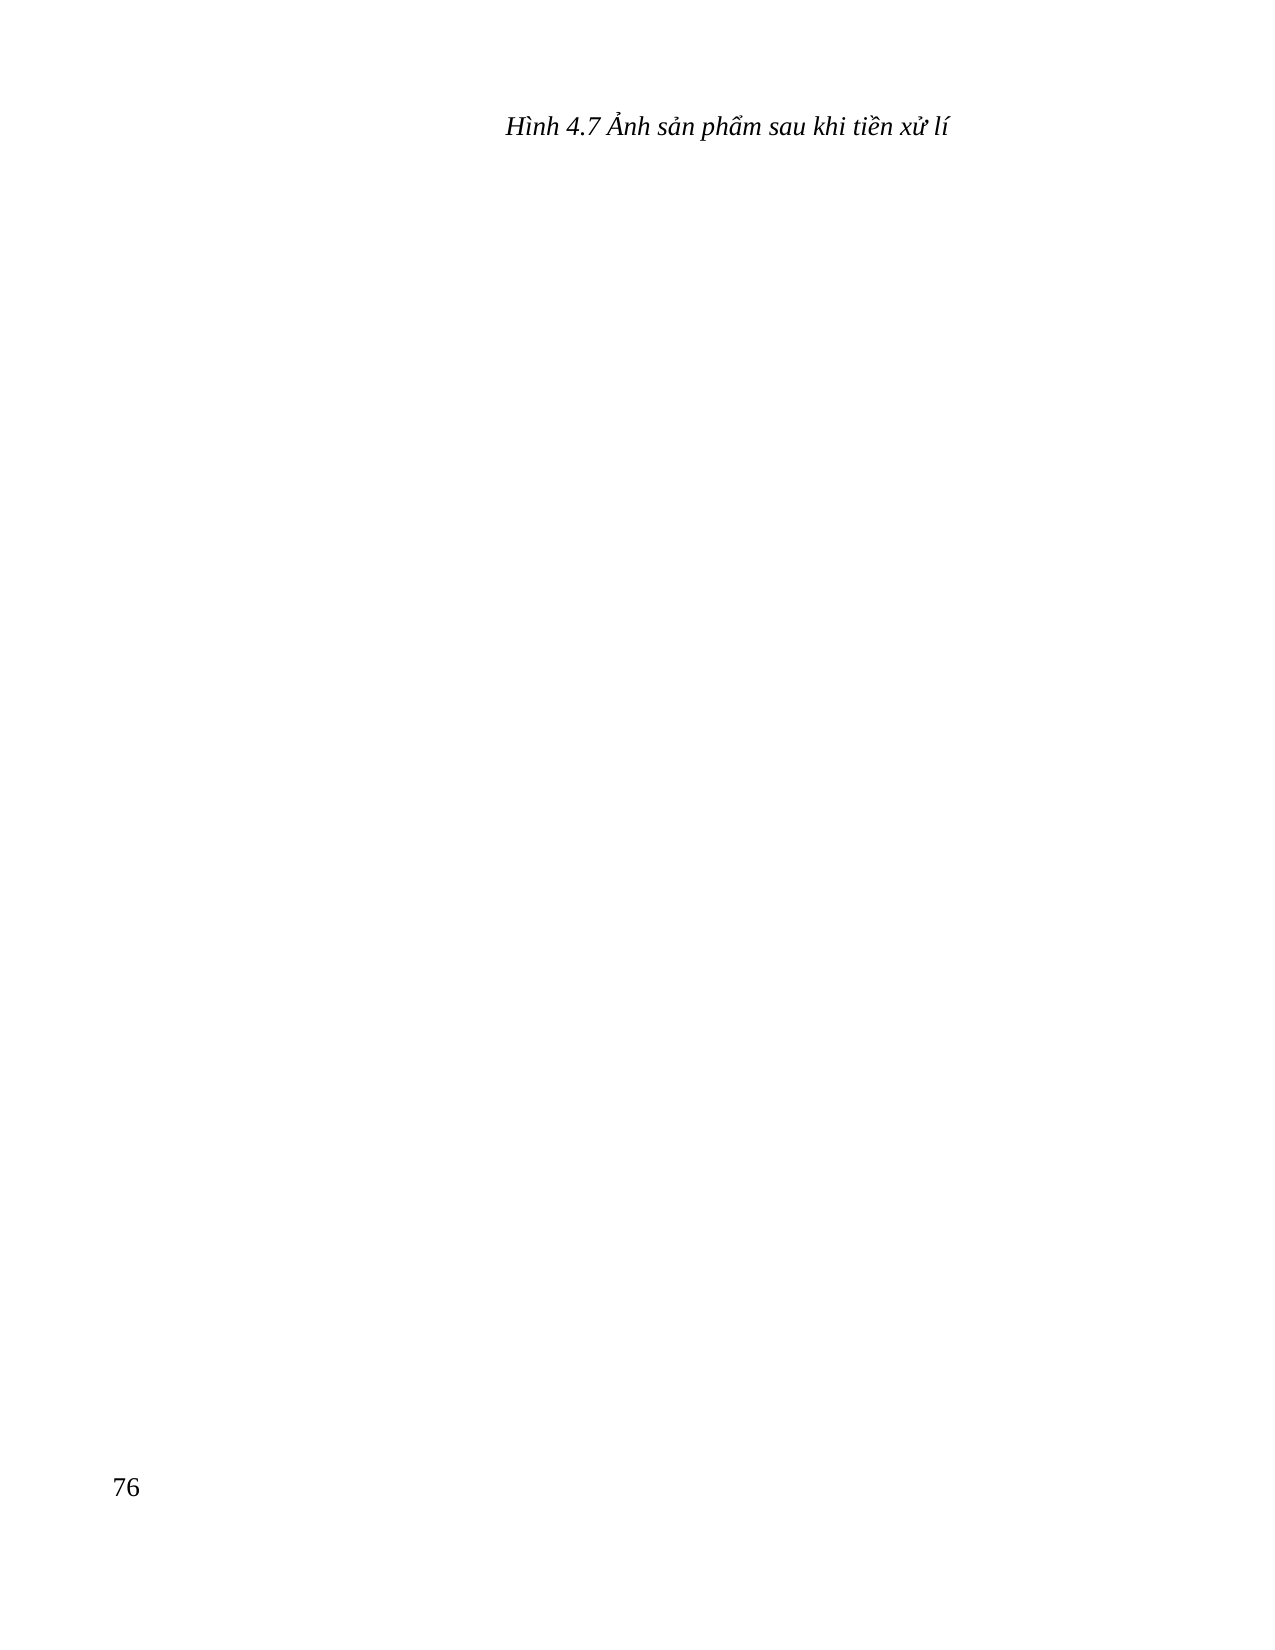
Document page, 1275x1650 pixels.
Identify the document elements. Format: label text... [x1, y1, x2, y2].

text Hình 4.7 Ảnh sản phẩm sau khi tiền xử lí [300, 110, 1157, 142]
